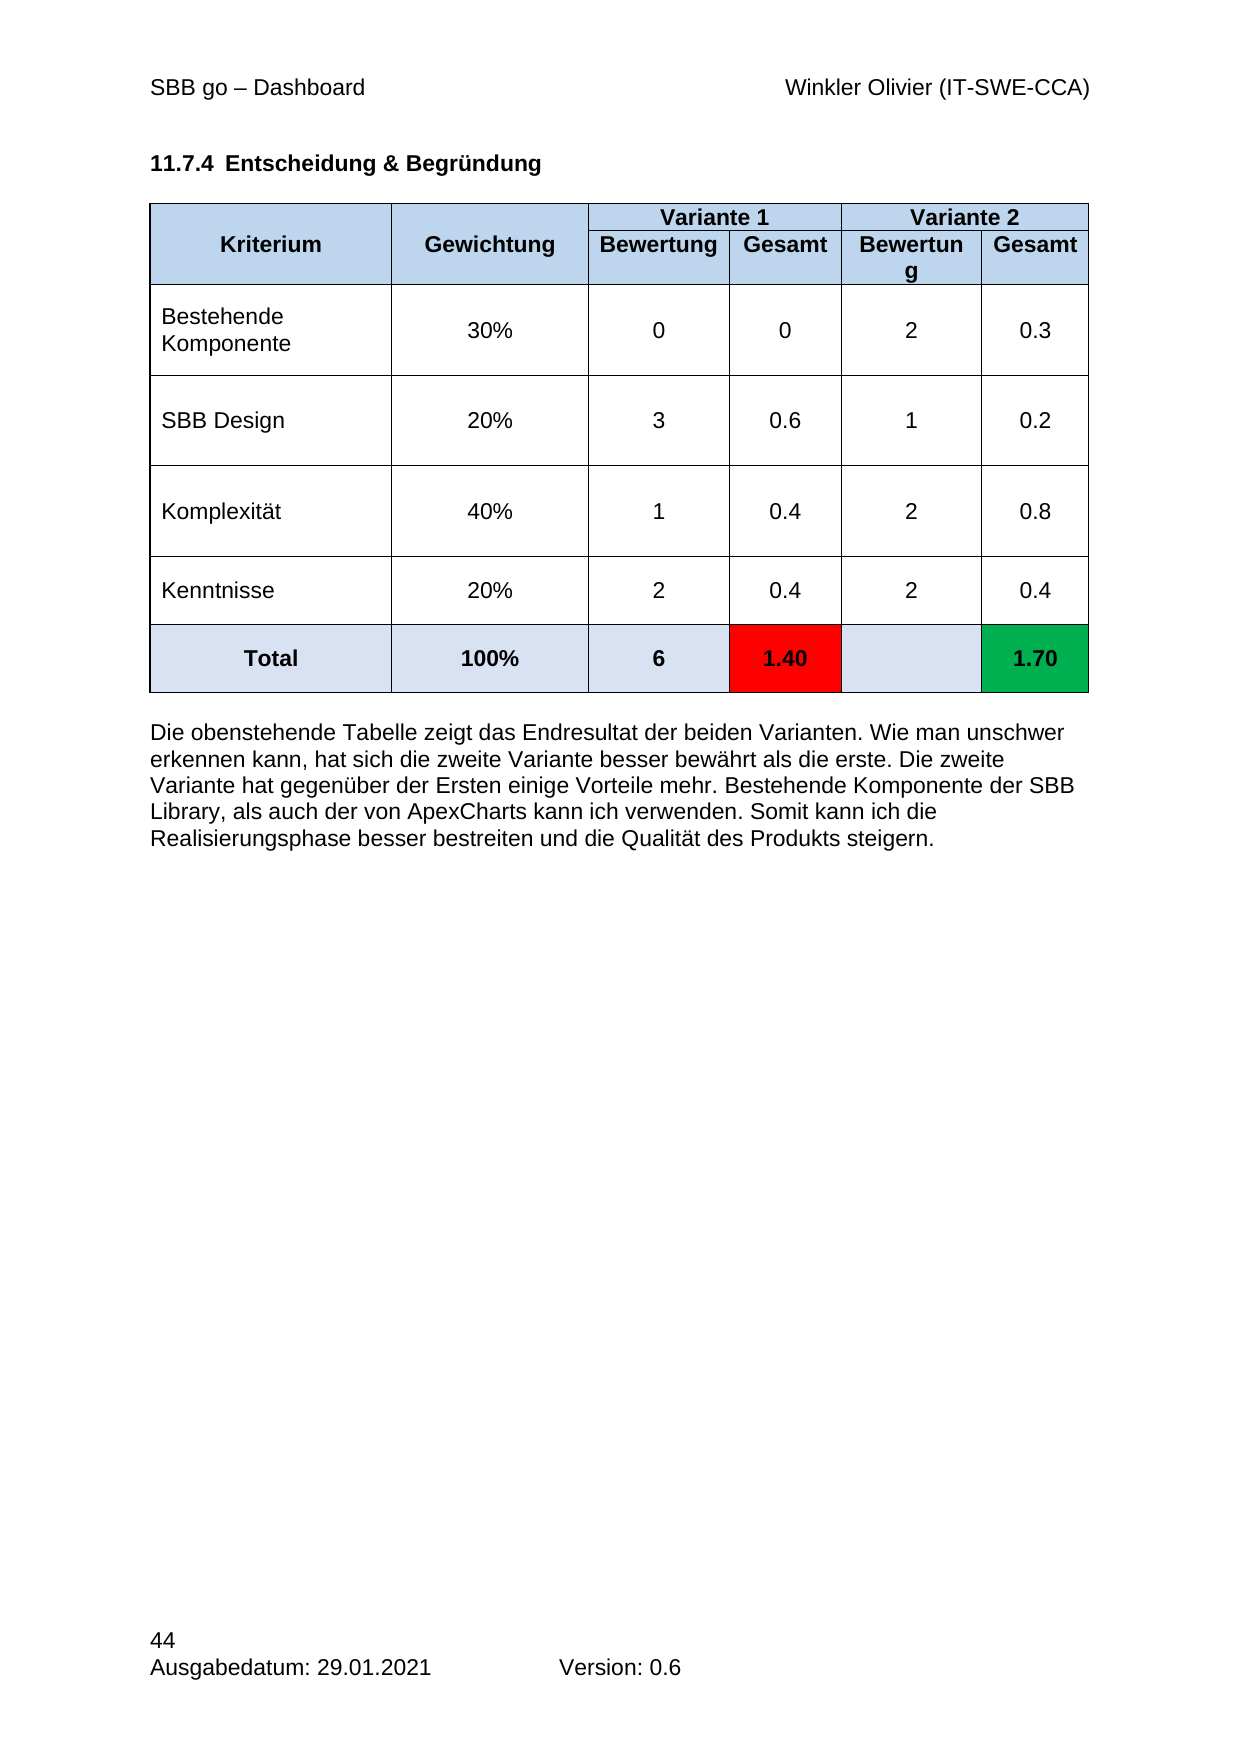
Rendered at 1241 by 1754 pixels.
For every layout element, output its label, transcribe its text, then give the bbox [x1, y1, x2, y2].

table_cell Bewertung [589, 231, 729, 284]
table_cell 3 [589, 376, 729, 465]
table_cell 0.4 [730, 557, 841, 624]
table_cell 2 [842, 285, 981, 374]
table_cell 1 [589, 466, 729, 556]
table_cell [842, 625, 981, 692]
table_header Kriterium [151, 204, 391, 284]
table_cell 0.8 [982, 466, 1088, 556]
table_cell 0.4 [730, 466, 841, 556]
table_header Gewichtung [392, 204, 588, 284]
table_cell 1.70 [982, 625, 1088, 692]
table_cell Total [151, 625, 391, 692]
table_cell 30% [392, 285, 588, 374]
table_cell Bewertung [842, 231, 981, 284]
table_cell 20% [392, 557, 588, 624]
subtitle Entscheidung & Begründung [150, 150, 1090, 176]
table_cell 2 [589, 557, 729, 624]
table_cell 20% [392, 376, 588, 465]
table_cell 1 [842, 376, 981, 465]
table_cell Bestehende Komponente [151, 285, 391, 374]
table_cell Komplexität [151, 466, 391, 556]
table_cell 0 [589, 285, 729, 374]
table_cell 1.40 [730, 625, 841, 692]
table_cell Gesamt [730, 231, 841, 284]
table_cell 0.4 [982, 557, 1088, 624]
table_cell 2 [842, 557, 981, 624]
table_cell 6 [589, 625, 729, 692]
table_cell 0.6 [730, 376, 841, 465]
table_cell 0 [730, 285, 841, 374]
text Die obenstehende Tabelle zeigt das Endresultat der beiden Varianten. Wie man unschwer erkennen kann, hat sich die zweite Variante besser bewährt als die erste. Die zweite Variante hat gegenüber der Ersten einige Vorteile mehr. Bestehende Komponente der SBB Library, als auch der von ApexCharts kann ich verwenden. Somit kann ich die Realisierungsphase besser bestreiten und die Qualität des Produkts steigern. [150, 719, 1090, 851]
table_header Variante 2 [842, 204, 1088, 230]
table_cell 40% [392, 466, 588, 556]
table_cell SBB Design [151, 376, 391, 465]
table_cell 100% [392, 625, 588, 692]
table_cell Kenntnisse [151, 557, 391, 624]
table_cell 0.3 [982, 285, 1088, 374]
table_cell Gesamt [982, 231, 1088, 284]
table_cell 0.2 [982, 376, 1088, 465]
table_header Variante 1 [589, 204, 841, 230]
table_cell 2 [842, 466, 981, 556]
